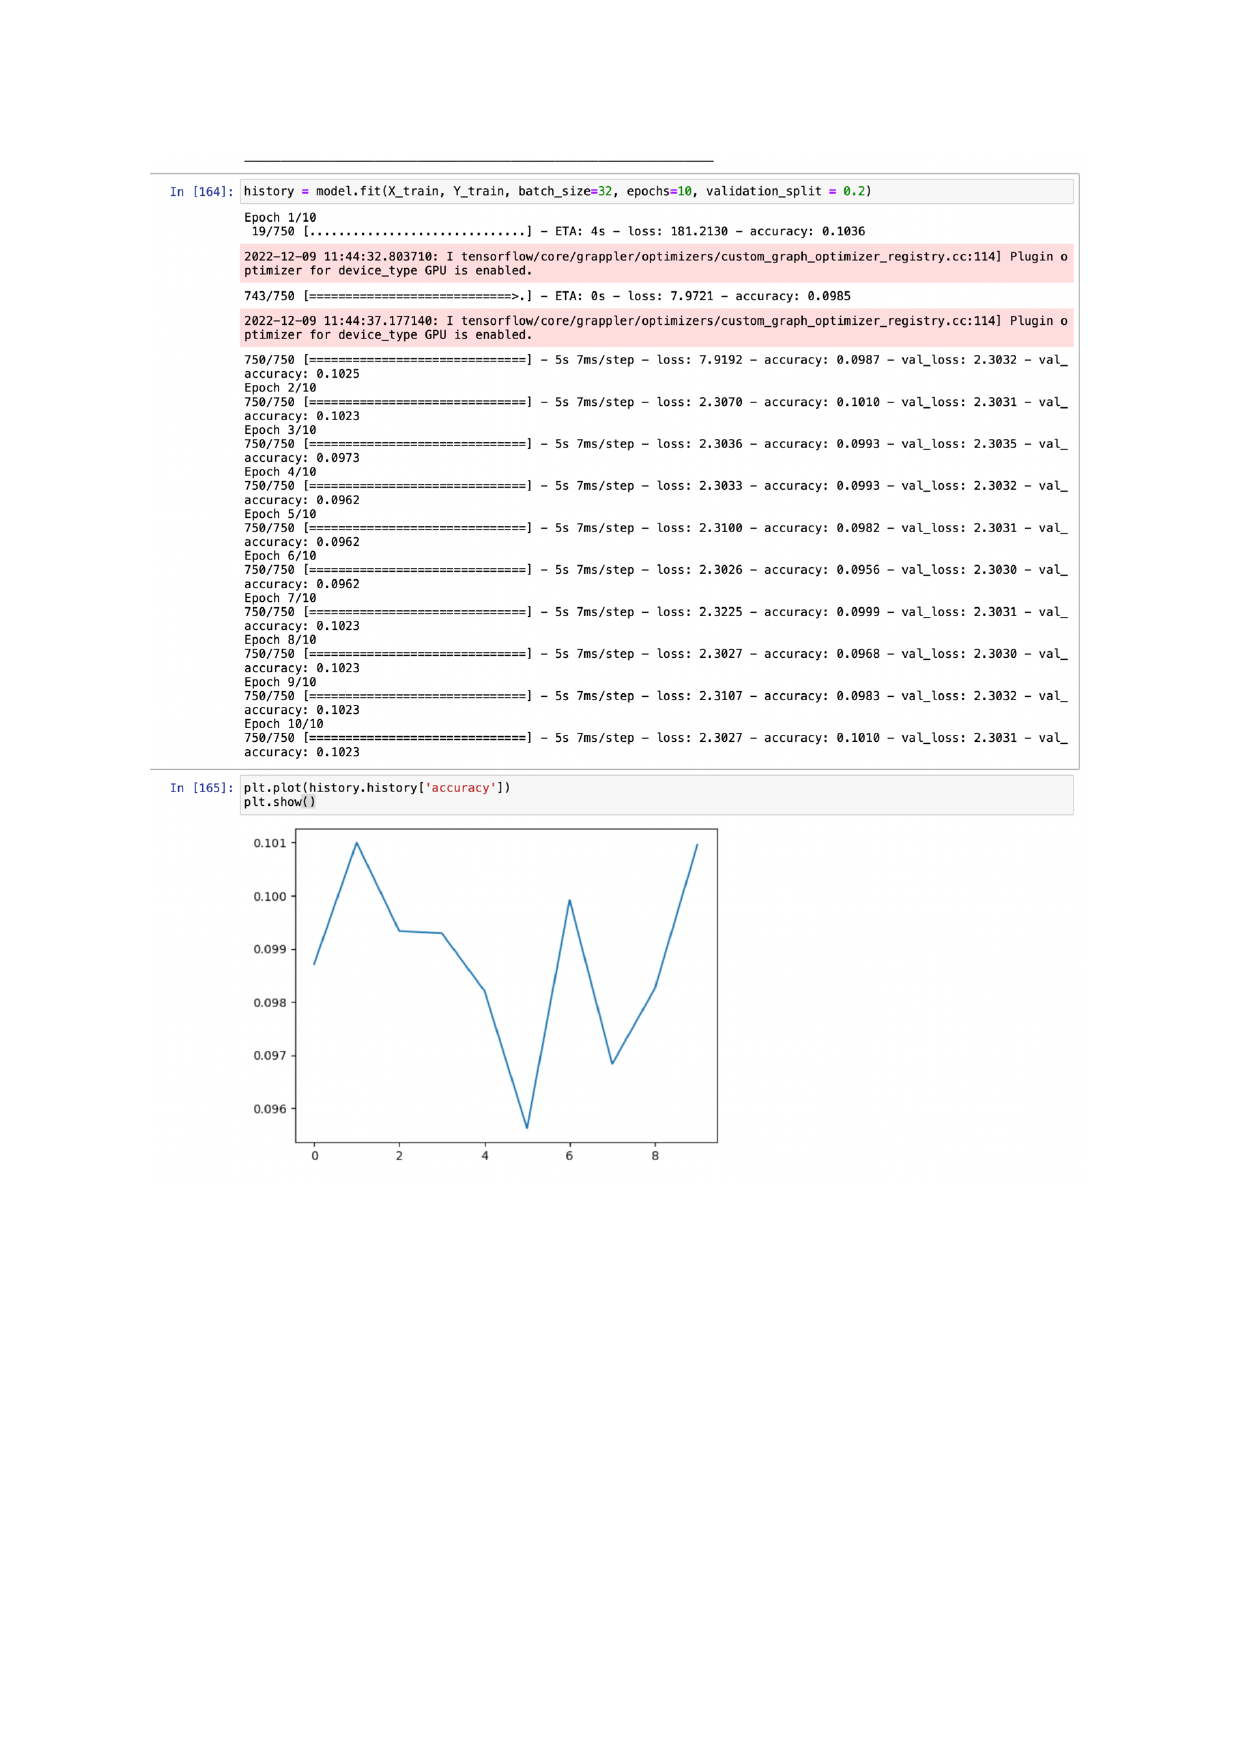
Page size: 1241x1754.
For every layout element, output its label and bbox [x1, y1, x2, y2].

picture [150, 150, 1091, 1183]
